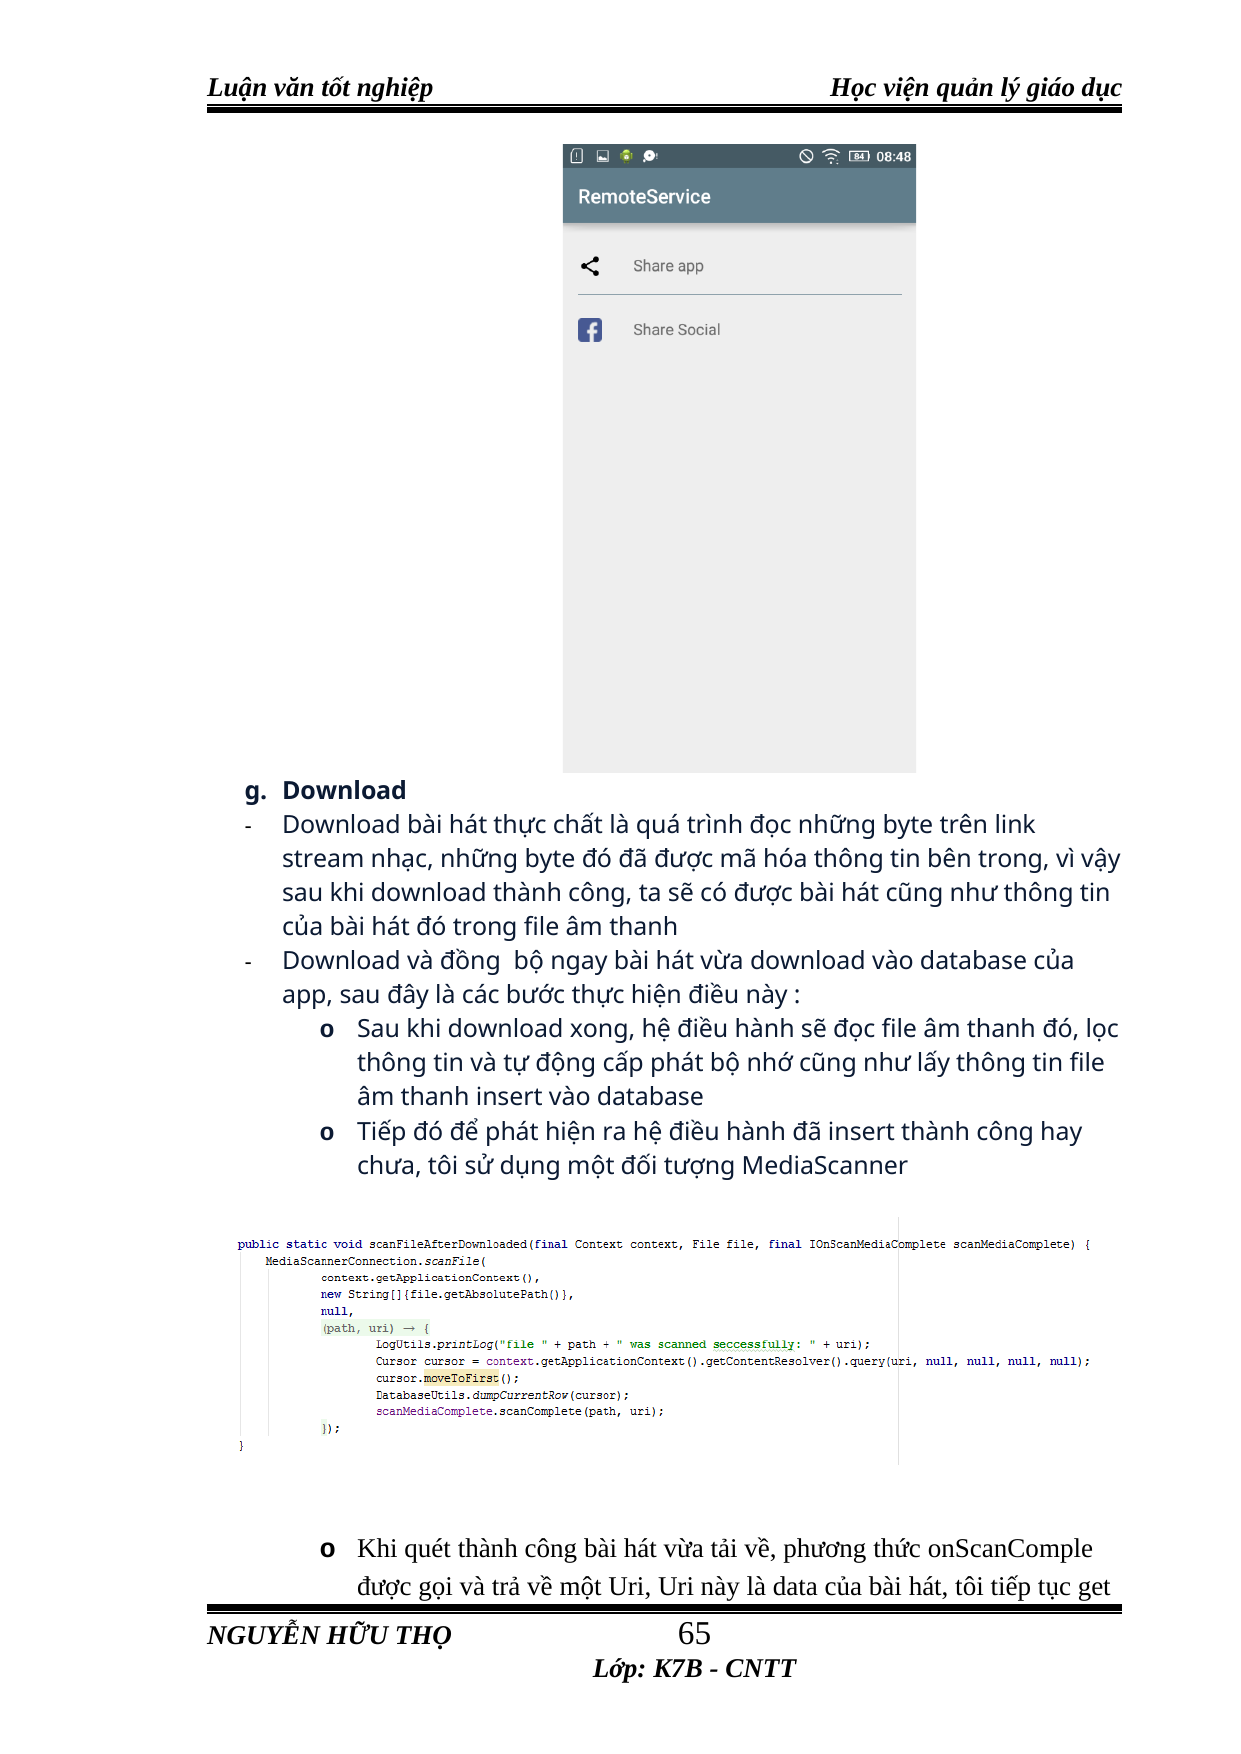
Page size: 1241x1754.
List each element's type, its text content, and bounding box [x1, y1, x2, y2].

picture [213, 1217, 1113, 1465]
list Download và đồng bộ ngay bài hát vừa download vào database của app, sau đây là các bước thực hiện điều này : [244, 943, 1122, 1011]
list Sau khi download xong, hệ điều hành sẽ đọc file âm thanh đó, lọc thông tin và tự động cấp phát bộ nhớ cũng như lấy thông tin file âm thanh insert vào database [319, 1011, 1122, 1113]
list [319, 1532, 1122, 1602]
list Tiếp đó để phát hiện ra hệ điều hành đã insert thành công hay chưa, tôi sử dụng một đối tượng MediaScanner [319, 1113, 1122, 1181]
list Download [244, 772, 1122, 806]
picture [562, 144, 917, 773]
list Download bài hát thực chất là quá trình đọc những byte trên link stream nhạc, những byte đó đã được mã hóa thông tin bên trong, vì vậy sau khi download thành công, ta sẽ có được bài hát cũng như thông tin của bài hát đó trong file âm thanh [244, 806, 1122, 943]
